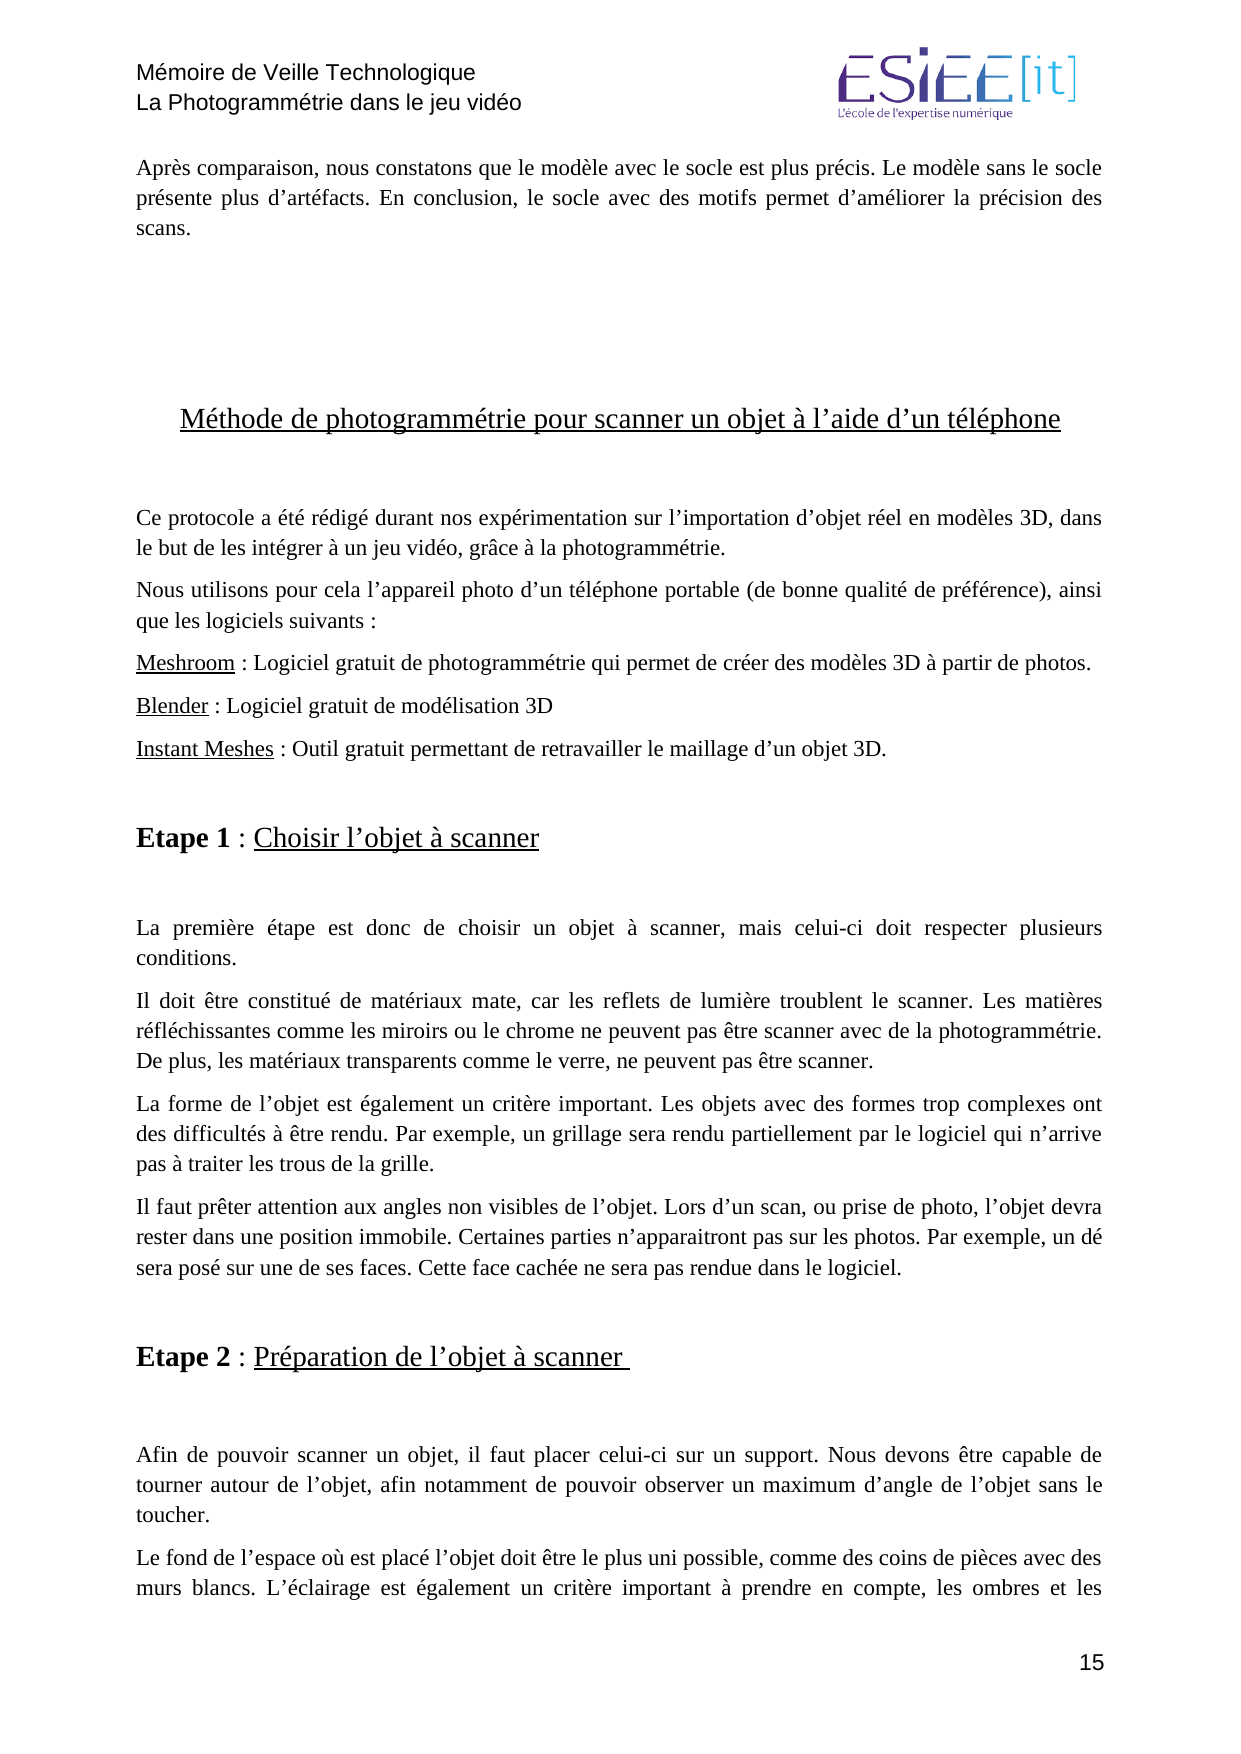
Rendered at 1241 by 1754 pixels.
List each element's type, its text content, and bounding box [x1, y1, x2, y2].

text Instant Meshes : Outil gratuit permettant de retravailler le maillage d’un objet 3D. [136, 735, 1104, 761]
text Il doit être constitué de matériaux mate, car les reflets de lumière troublent le scanner. Les matières réfléchissantes comme les miroirs ou le chrome ne peuvent pas être scanner avec de la photogrammétrie. De plus, les matériaux transparents comme le verre, ne peuvent pas être scanner. [136, 987, 1104, 1074]
text Blender : Logiciel gratuit de modélisation 3D [136, 692, 1104, 718]
text Nous utilisons pour cela l’appareil photo d’un téléphone portable (de bonne qualité de préférence), ainsi que les logiciels suivants : [136, 576, 1104, 633]
text Ce protocole a été rédigé durant nos expérimentation sur l’importation d’objet réel en modèles 3D, dans le but de les intégrer à un jeu vidéo, grâce à la photogrammétrie. [136, 503, 1104, 560]
text Meshroom : Logiciel gratuit de photogrammétrie qui permet de créer des modèles 3D à partir de photos. [136, 649, 1104, 676]
text Après comparaison, nous constatons que le modèle avec le socle est plus précis. Le modèle sans le socle présente plus d’artéfacts. En conclusion, le socle avec des motifs permet d’améliorer la précision des scans. [136, 153, 1104, 240]
text Méthode de photogrammétrie pour scanner un objet à l’aide d’un téléphone [136, 401, 1104, 435]
text Il faut prêter attention aux angles non visibles de l’objet. Lors d’un scan, ou prise de photo, l’objet devra rester dans une position immobile. Certaines parties n’apparaitront pas sur les photos. Par exemple, un dé sera posé sur une de ses faces. Cette face cachée ne sera pas rendue dans le logiciel. [136, 1193, 1104, 1280]
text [136, 1544, 1104, 1601]
text Etape 2 : Préparation de l’objet à scanner [136, 1339, 1104, 1372]
text La forme de l’objet est également un critère important. Les objets avec des formes trop complexes ont des difficultés à être rendu. Par exemple, un grillage sera rendu partiellement par le logiciel qui n’arrive pas à traiter les trous de la grille. [136, 1090, 1104, 1177]
text Etape 1 : Choisir l’objet à scanner [136, 820, 1104, 854]
text Afin de pouvoir scanner un objet, il faut placer celui-ci sur un support. Nous devons être capable de tourner autour de l’objet, afin notamment de pouvoir observer un maximum d’angle de l’objet sans le toucher. [136, 1441, 1104, 1528]
text La première étape est donc de choisir un objet à scanner, mais celui-ci doit respecter plusieurs conditions. [136, 914, 1104, 971]
picture [838, 47, 1075, 120]
